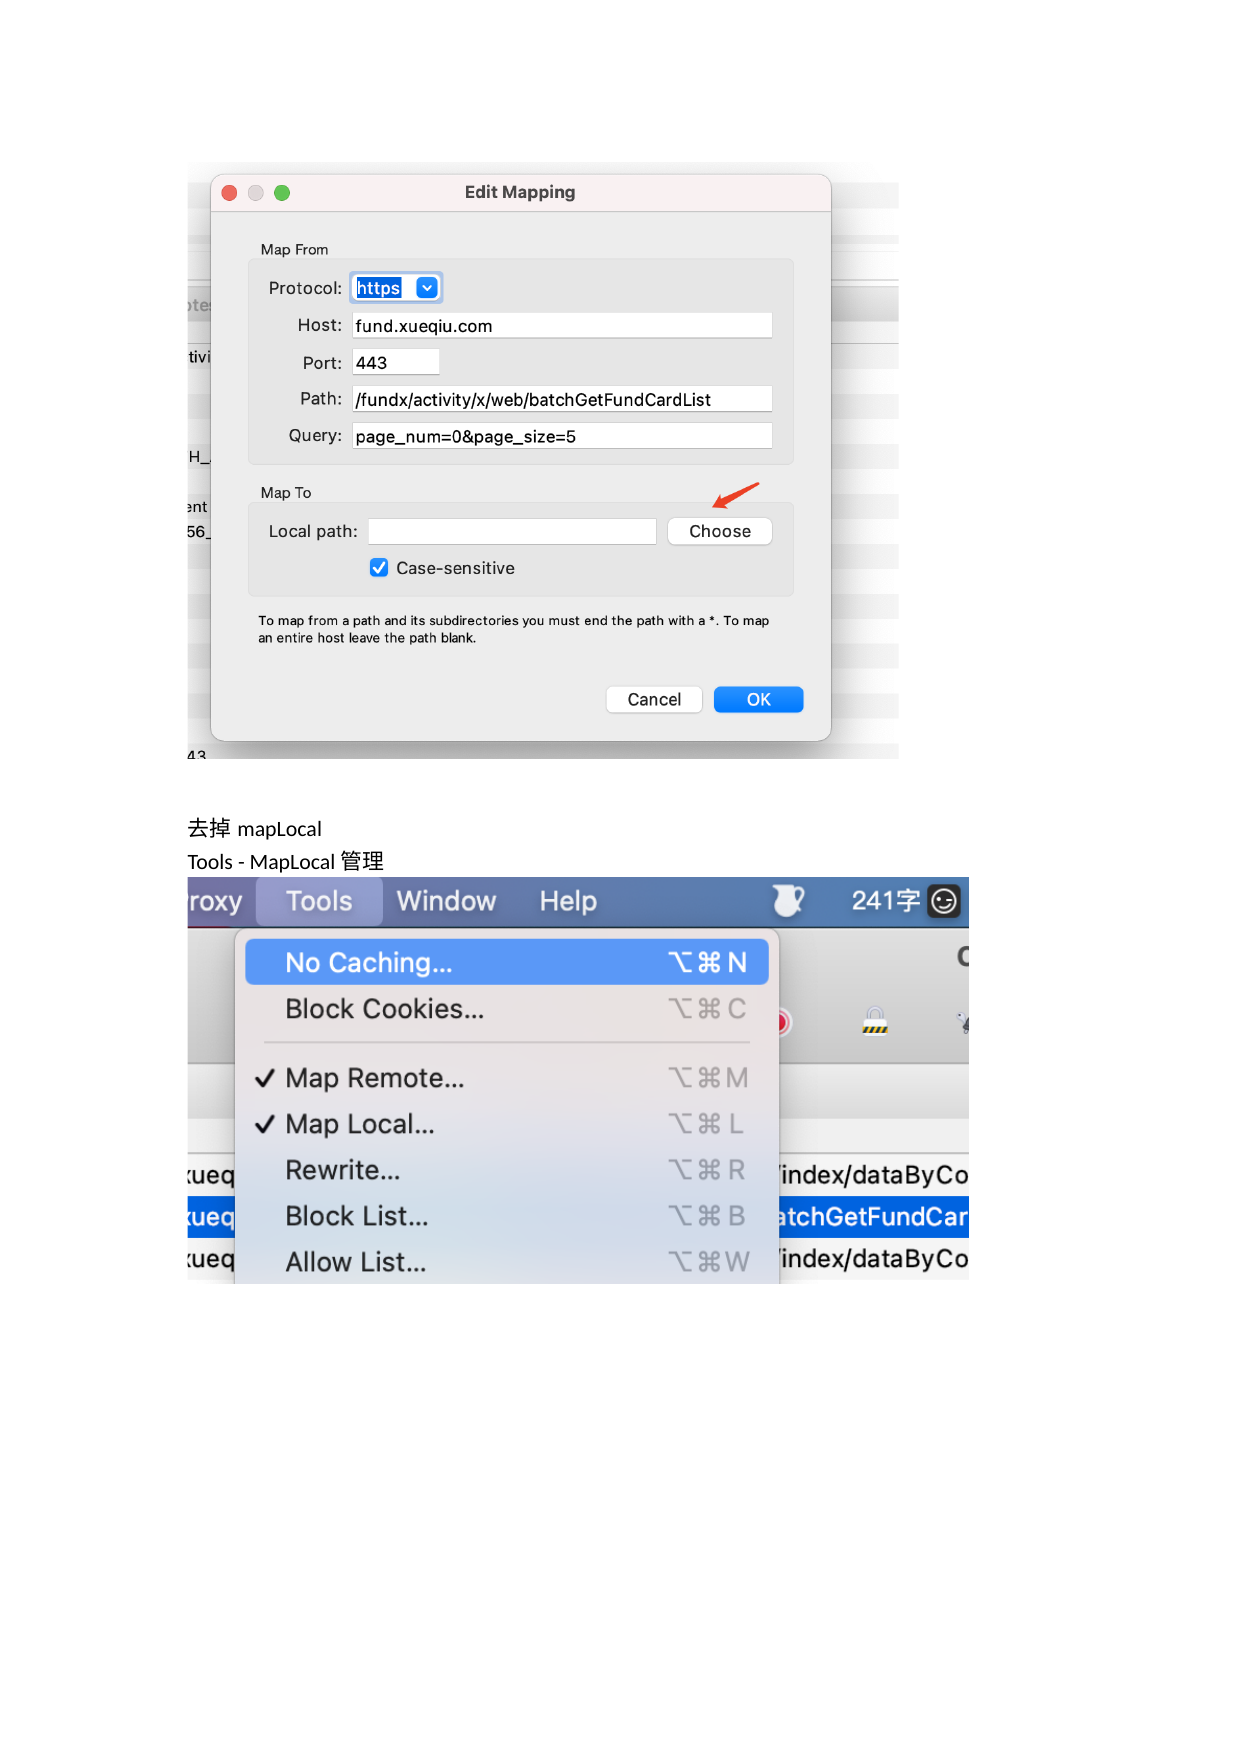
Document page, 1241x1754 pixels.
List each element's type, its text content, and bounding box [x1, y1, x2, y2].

picture [187, 162, 899, 759]
picture [187, 877, 969, 1284]
text Tools - MapLocal 管理 [187, 844, 1053, 877]
text 去掉 mapLocal [187, 812, 1053, 844]
